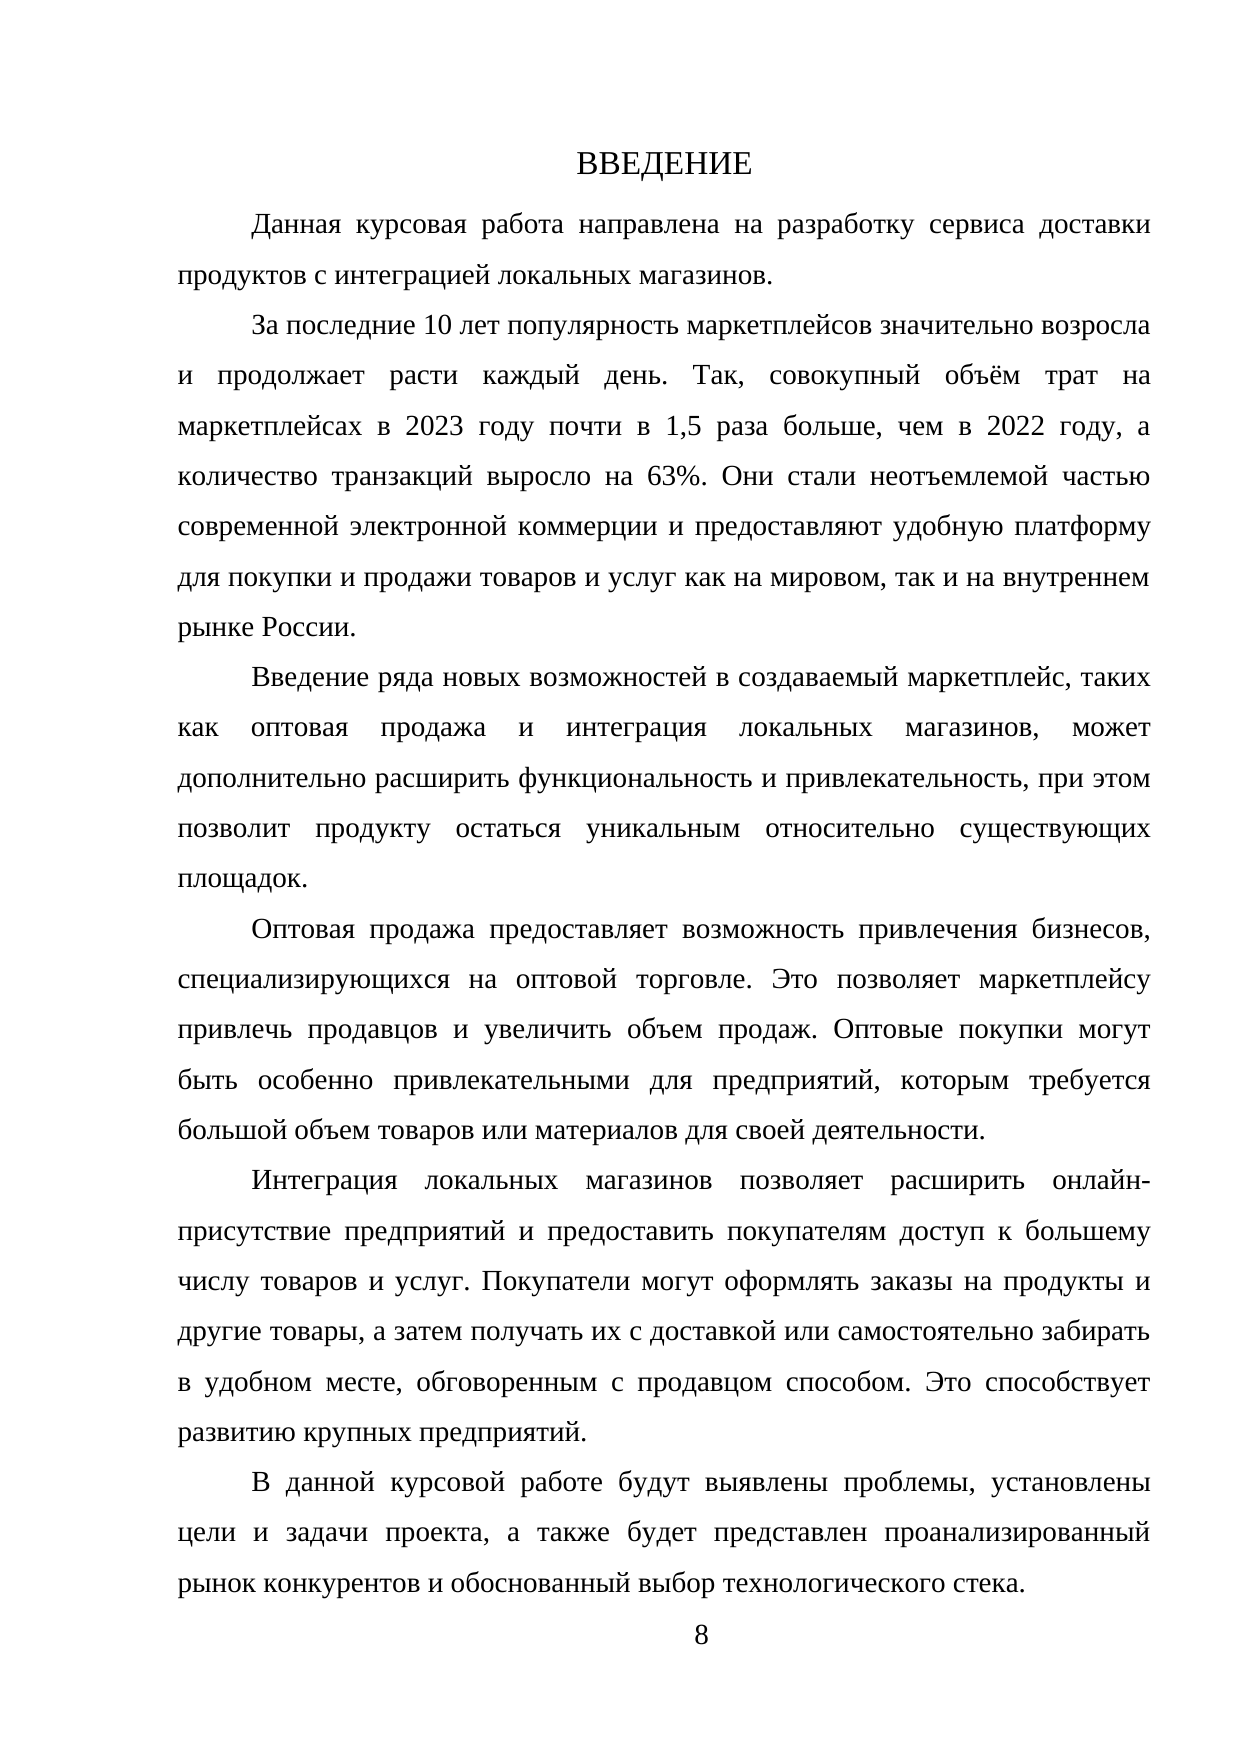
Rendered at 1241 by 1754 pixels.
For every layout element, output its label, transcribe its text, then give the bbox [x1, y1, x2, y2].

text В данной курсовой работе будут выявлены проблемы, установлены цели и задачи проекта, а также будет представлен проанализированный рынок конкурентов и обоснованный выбор технологического стека. [177, 1464, 1152, 1598]
text Интеграция локальных магазинов позволяет расширить онлайн-присутствие предприятий и предоставить покупателям доступ к большему числу товаров и услуг. Покупатели могут оформлять заказы на продукты и другие товары, а затем получать их с доставкой или самостоятельно забирать в удобном месте, обговоренным с продавцом способом. Это способствует развитию крупных предприятий. [177, 1162, 1152, 1447]
text Оптовая продажа предоставляет возможность привлечения бизнесов, специализирующихся на оптовой торговле. Это позволяет маркетплейсу привлечь продавцов и увеличить объем продаж. Оптовые покупки могут быть особенно привлекательными для предприятий, которым требуется большой объем товаров или материалов для своей деятельности. [177, 911, 1152, 1146]
text За последние 10 лет популярность маркетплейсов значительно возросла и продолжает расти каждый день. Так, совокупный объём трат на маркетплейсах в 2023 году почти в 1,5 раза больше, чем в 2022 году, а количество транзакций выросло на 63%. Они стали неотъемлемой частью современной электронной коммерции и предоставляют удобную платформу для покупки и продажи товаров и услуг как на мировом, так и на внутреннем рынке России. [177, 307, 1152, 642]
text Данная курсовая работа направлена на разработку сервиса доставки продуктов с интеграцией локальных магазинов. [177, 206, 1152, 290]
text Введение ряда новых возможностей в создаваемый маркетплейс, таких как оптовая продажа и интеграция локальных магазинов, может дополнительно расширить функциональность и привлекательность, при этом позволит продукту остаться уникальным относительно существующих площадок. [177, 659, 1152, 894]
text Введение [177, 143, 1152, 181]
